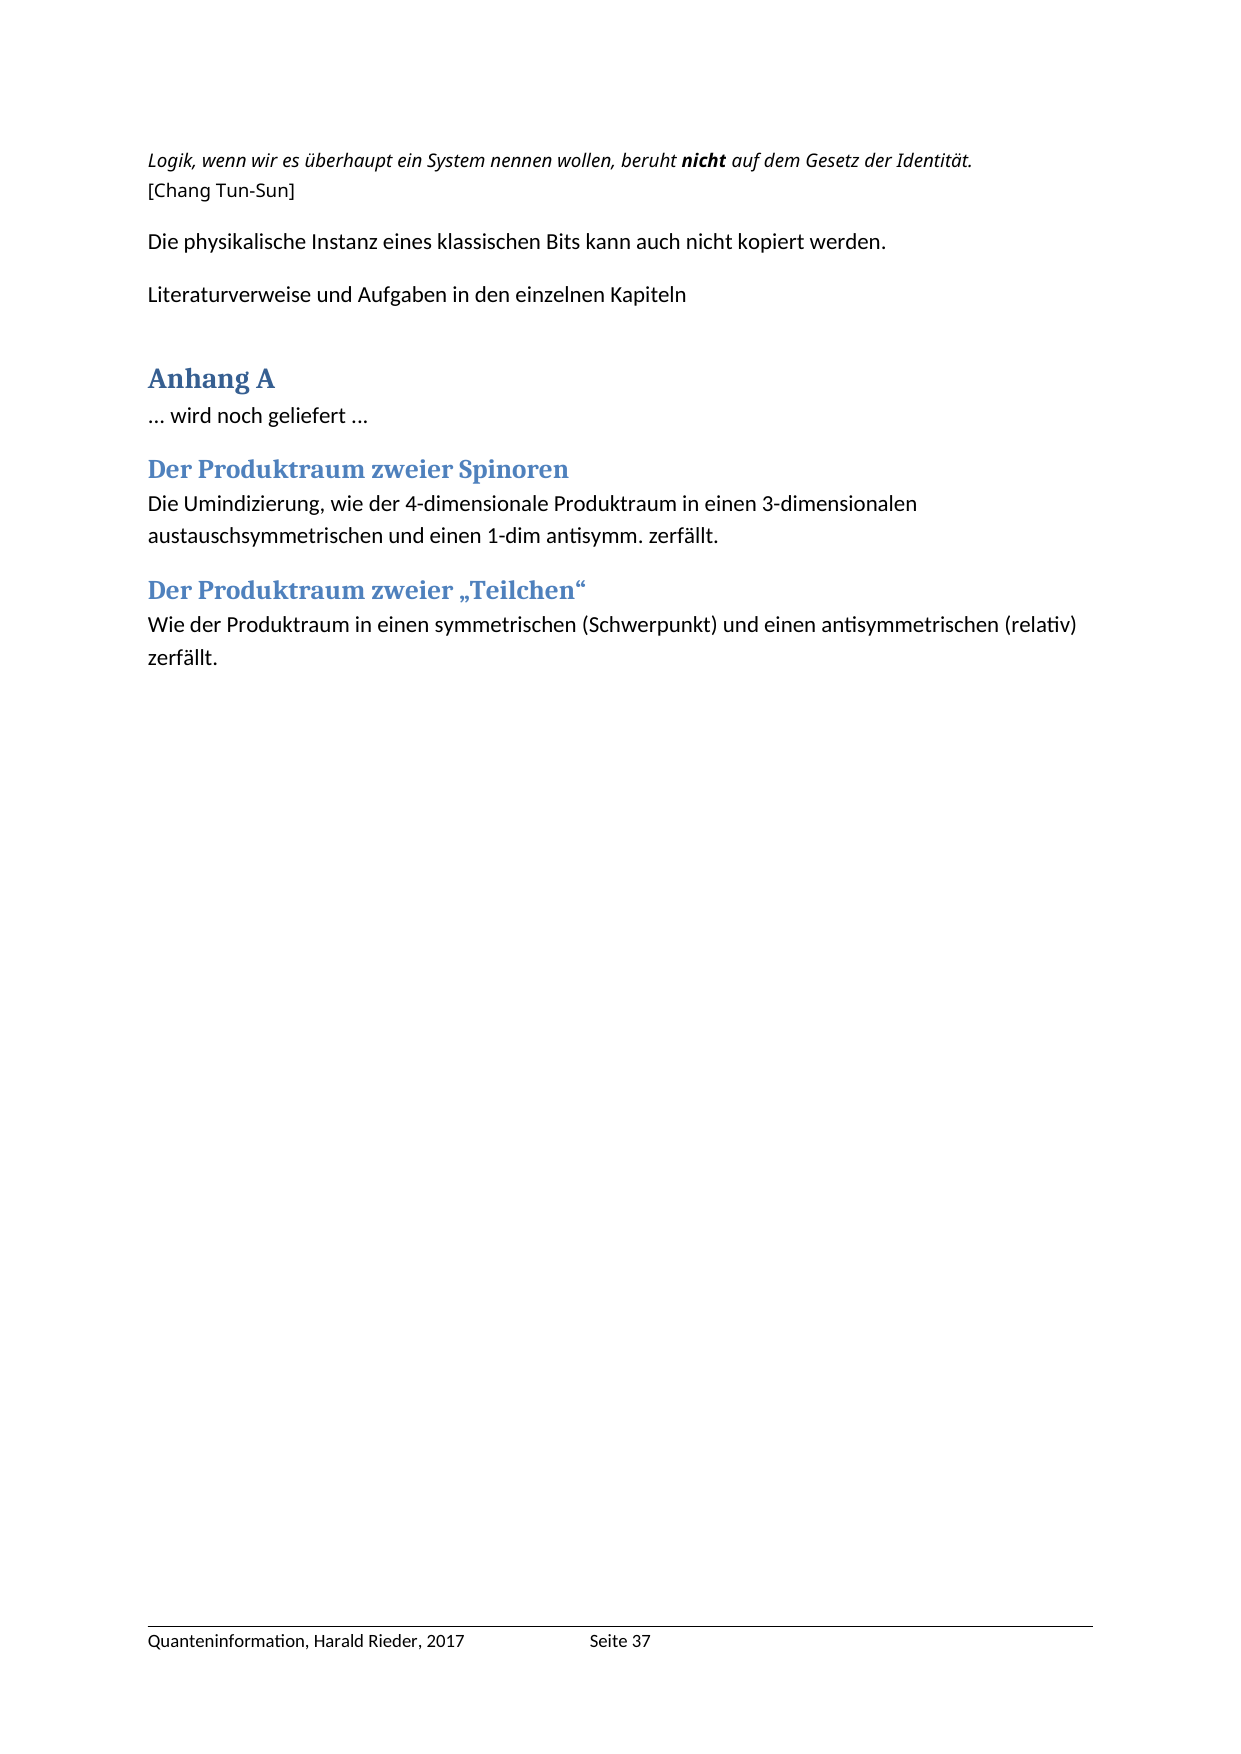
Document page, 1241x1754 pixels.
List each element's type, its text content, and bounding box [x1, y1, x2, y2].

subtitle Anhang A [148, 362, 1093, 396]
text Die Umindizierung, wie der 4-dimensionale Produktraum in einen 3-dimensionalen austauschsymmetrischen und einen 1-dim antisymm. zerfällt. [148, 489, 1093, 550]
subtitle Der Produktraum zweier „Teilchen“ [148, 575, 1093, 606]
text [148, 148, 1093, 202]
text Wie der Produktraum in einen symmetrischen (Schwerpunkt) und einen antisymmetrischen (relativ) zerfällt. [148, 610, 1093, 671]
text Die physikalische Instanz eines klassischen Bits kann auch nicht kopiert werden. [148, 227, 1093, 255]
text ... wird noch geliefert ... [148, 401, 1093, 429]
text Literaturverweise und Aufgaben in den einzelnen Kapiteln [148, 280, 1093, 308]
subtitle Der Produktraum zweier Spinoren [148, 454, 1093, 485]
